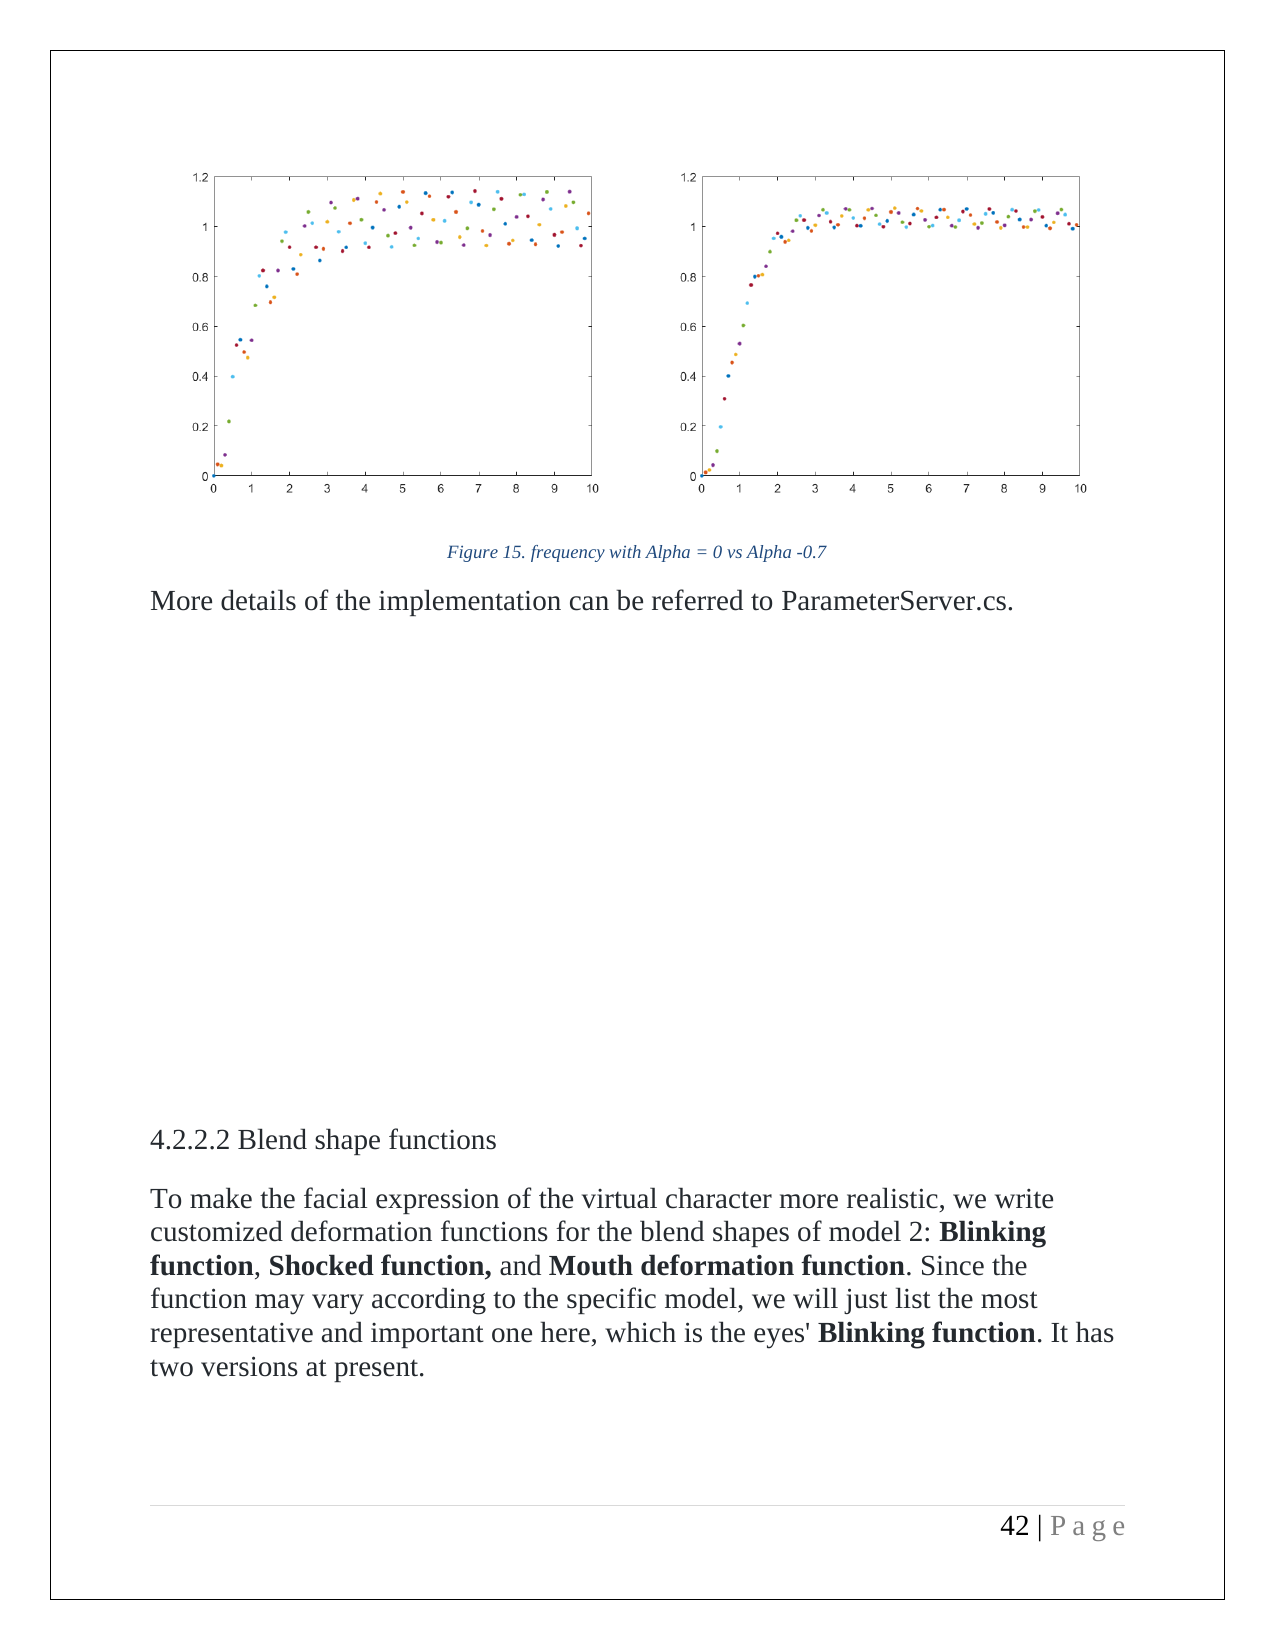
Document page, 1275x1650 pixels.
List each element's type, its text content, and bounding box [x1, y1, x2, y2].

picture [150, 150, 1125, 516]
text To make the facial expression of the virtual character more realistic, we write customized deformation functions for the blend shapes of model 2: Blinking function, Shocked function, and Mouth deformation function. Since the function may vary according to the specific model, we will just list the most representative and important one here, which is the eyes' Blinking function. It has two versions at present. [150, 1181, 1125, 1382]
text More details of the implementation can be referred to ParameterServer.cs. [150, 583, 1125, 617]
subtitle 4.2.2.2 Blend shape functions [150, 1122, 1125, 1156]
